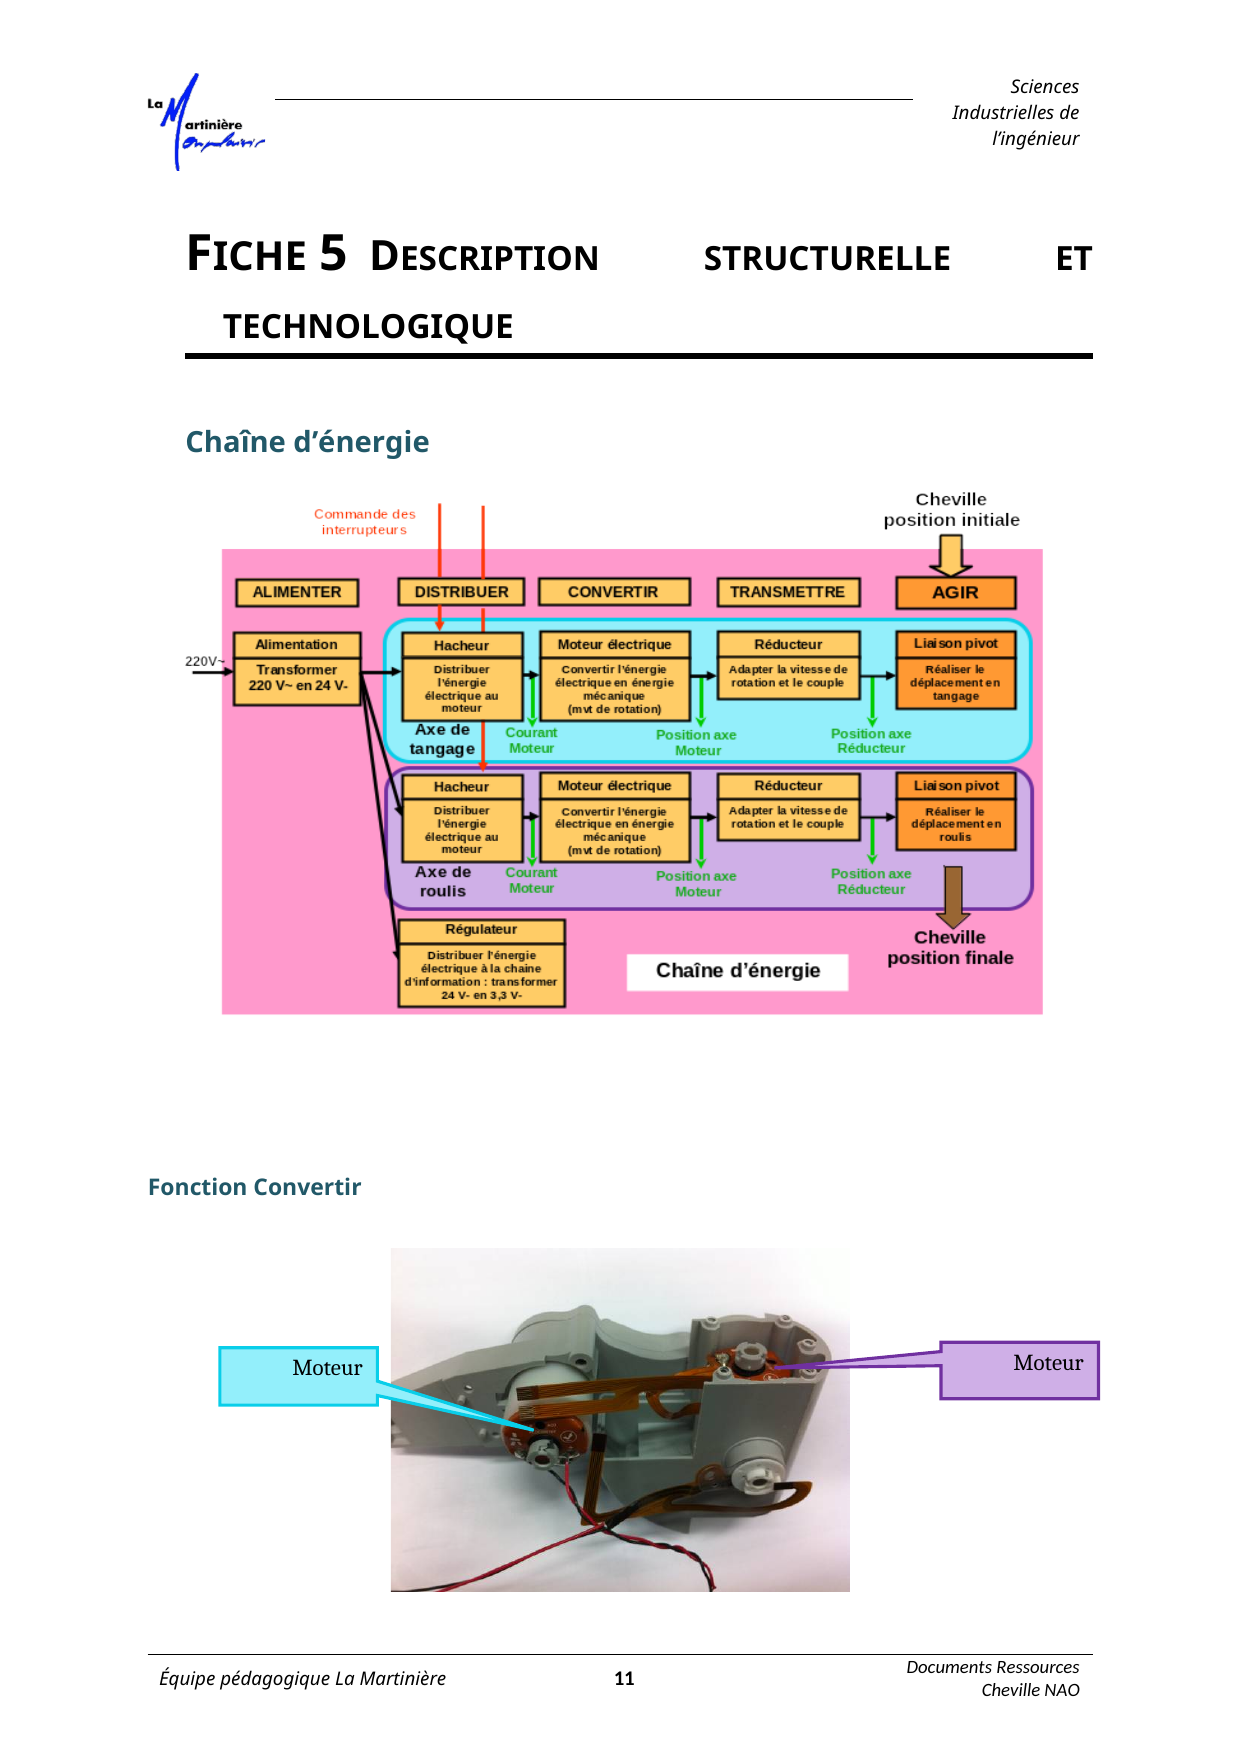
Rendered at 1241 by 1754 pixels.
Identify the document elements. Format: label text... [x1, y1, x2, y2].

subtitle Description structurelle et technologique [185, 217, 1093, 353]
picture [147, 73, 266, 171]
subtitle Fonction Convertir [148, 1171, 1093, 1202]
subtitle Chaîne d’énergie [185, 422, 1093, 461]
picture [390, 1248, 850, 1592]
